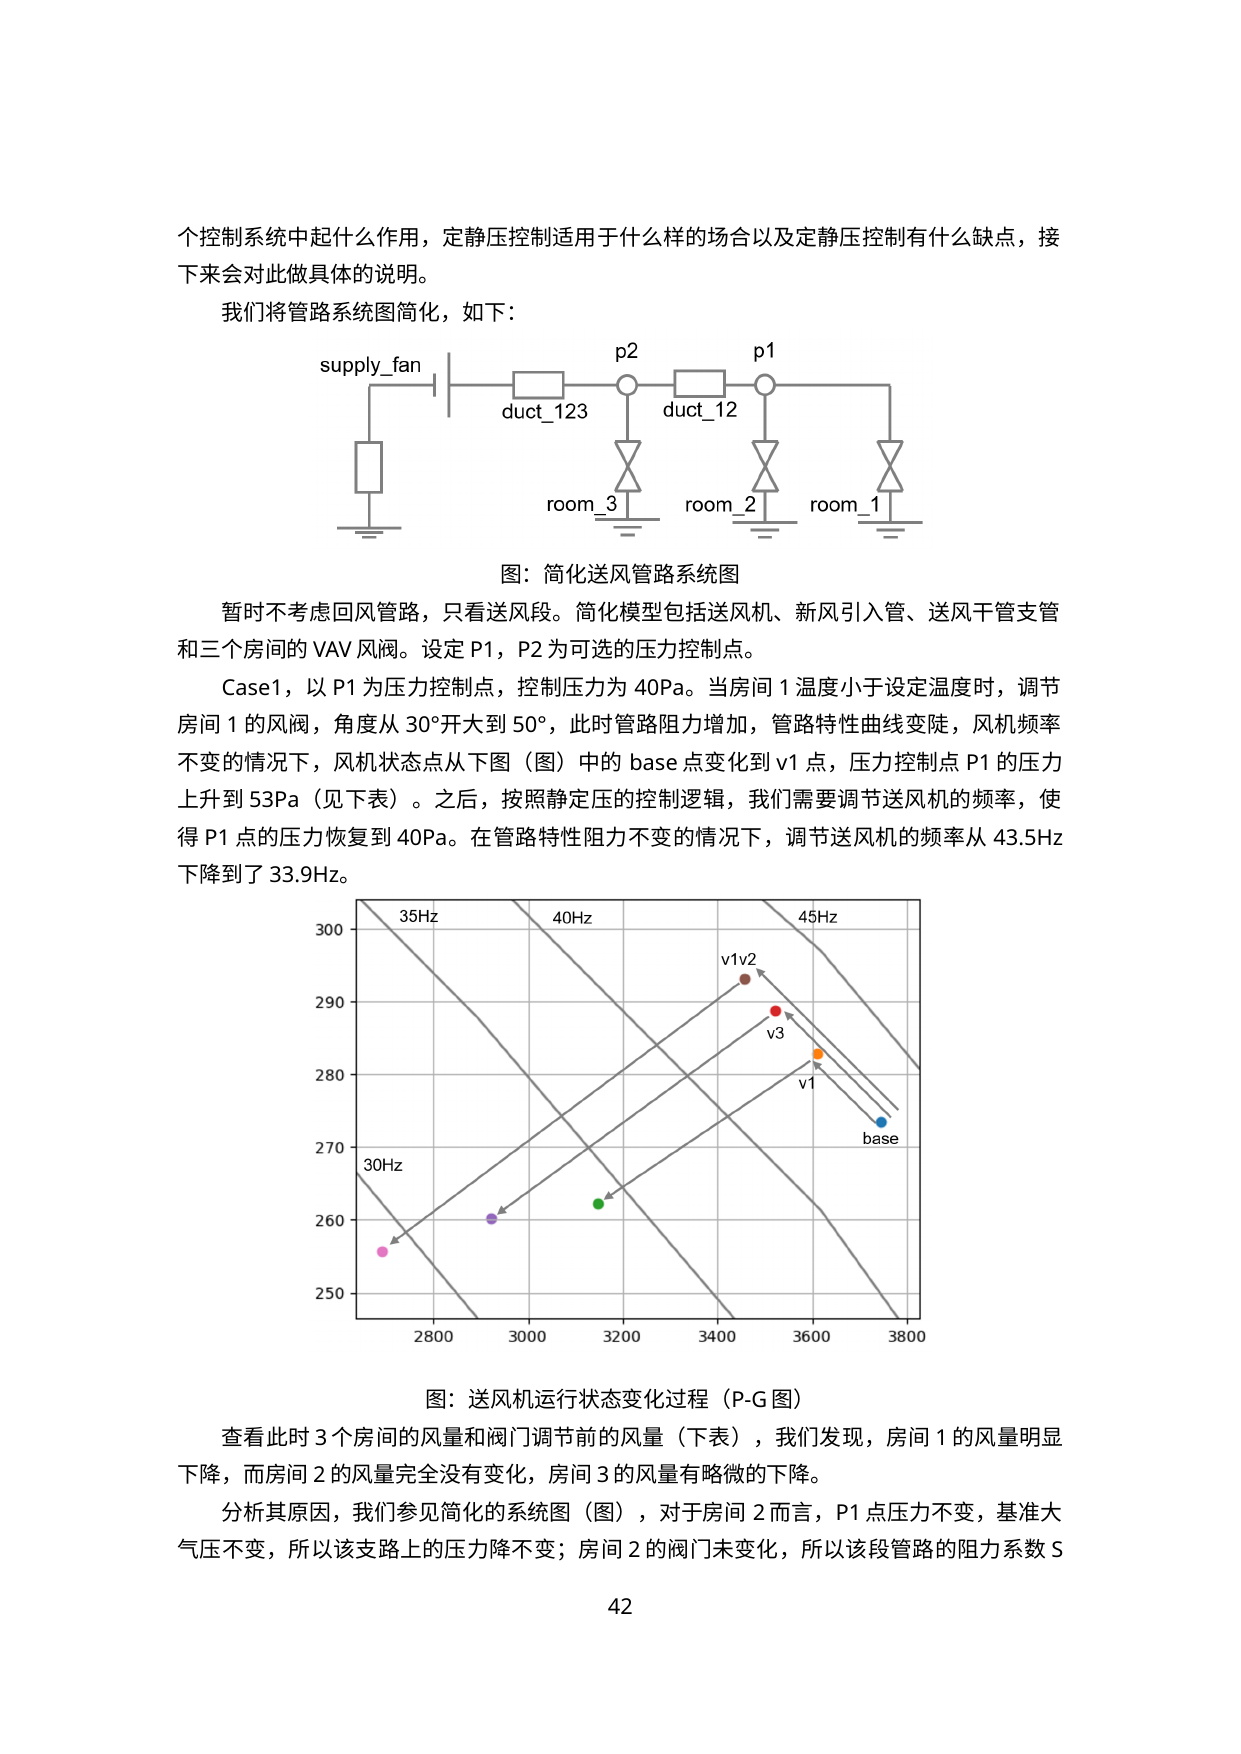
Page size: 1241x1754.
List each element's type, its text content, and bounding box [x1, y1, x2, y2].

text Case1，以P1为压力控制点，控制压力为40Pa。当房间1温度小于设定温度时，调节房间1的风阀，角度从30°开大到50°，此时管路阻力增加，管路特性曲线变陡，风机频率不变的情况下，风机状态点从下图（图）中的base点变化到v1点，压力控制点P1的压力上升到53Pa（见下表）。之后，按照静定压的控制逻辑，我们需要调节送风机的频率，使得P1点的压力恢复到40Pa。在管路特性阻力不变的情况下，调节送风机的频率从43.5Hz下降到了33.9Hz。 [177, 667, 1063, 892]
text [177, 1492, 1063, 1567]
text 图：简化送风管路系统图 [177, 554, 1063, 592]
text 暂时不考虑回风管路，只看送风段。简化模型包括送风机、新风引入管、送风干管支管和三个房间的VAV风阀。设定P1，P2为可选的压力控制点。 [177, 592, 1063, 667]
text 查看此时3个房间的风量和阀门调节前的风量（下表），我们发现，房间1的风量明显下降，而房间2的风量完全没有变化，房间3的风量有略微的下降。 [177, 1417, 1063, 1492]
picture [308, 891, 932, 1352]
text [177, 217, 1063, 292]
text 我们将管路系统图简化，如下： [177, 292, 1063, 329]
picture [307, 329, 933, 549]
text 图：送风机运行状态变化过程（P-G图） [177, 1379, 1063, 1417]
